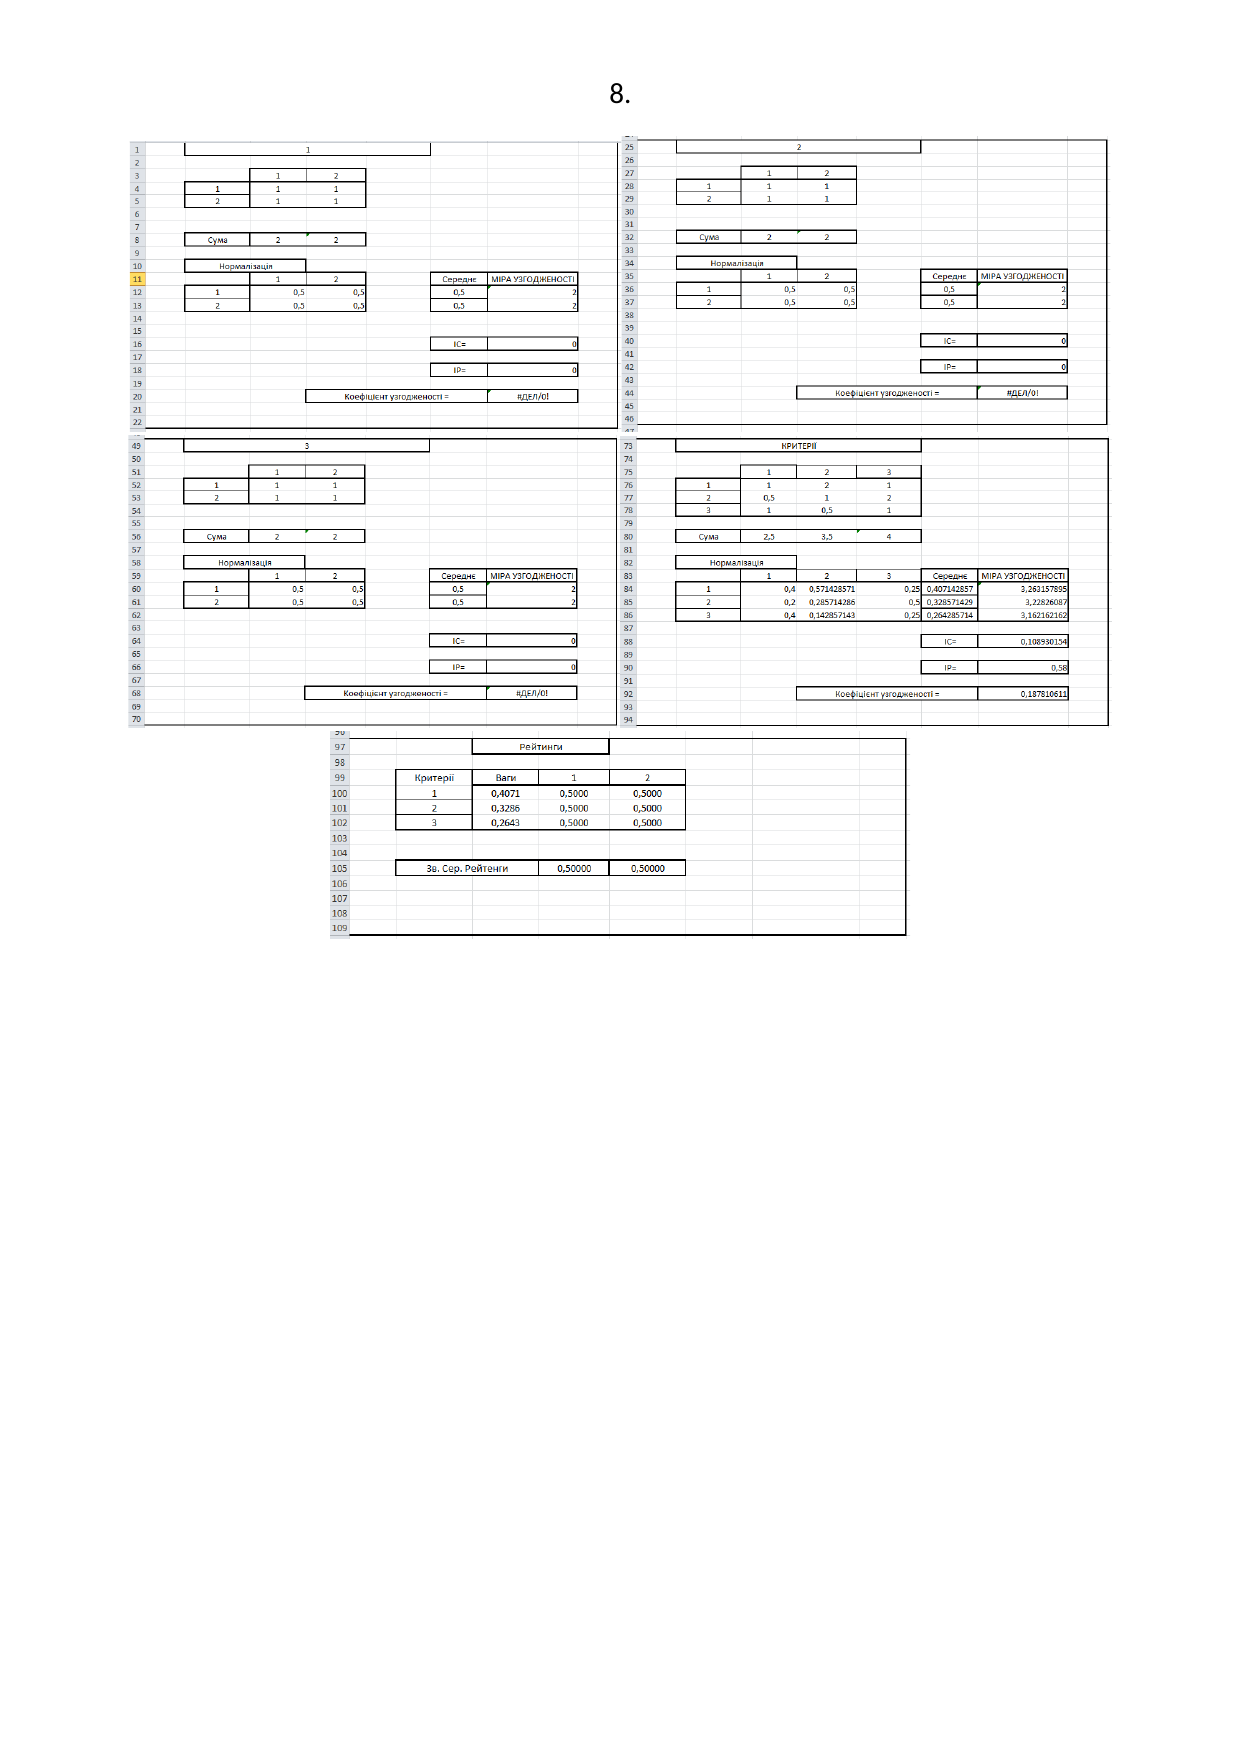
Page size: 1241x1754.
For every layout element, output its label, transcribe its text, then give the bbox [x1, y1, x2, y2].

picture [129, 136, 1111, 432]
picture [128, 435, 1112, 728]
text 8. [75, 75, 1165, 111]
picture [330, 731, 911, 939]
